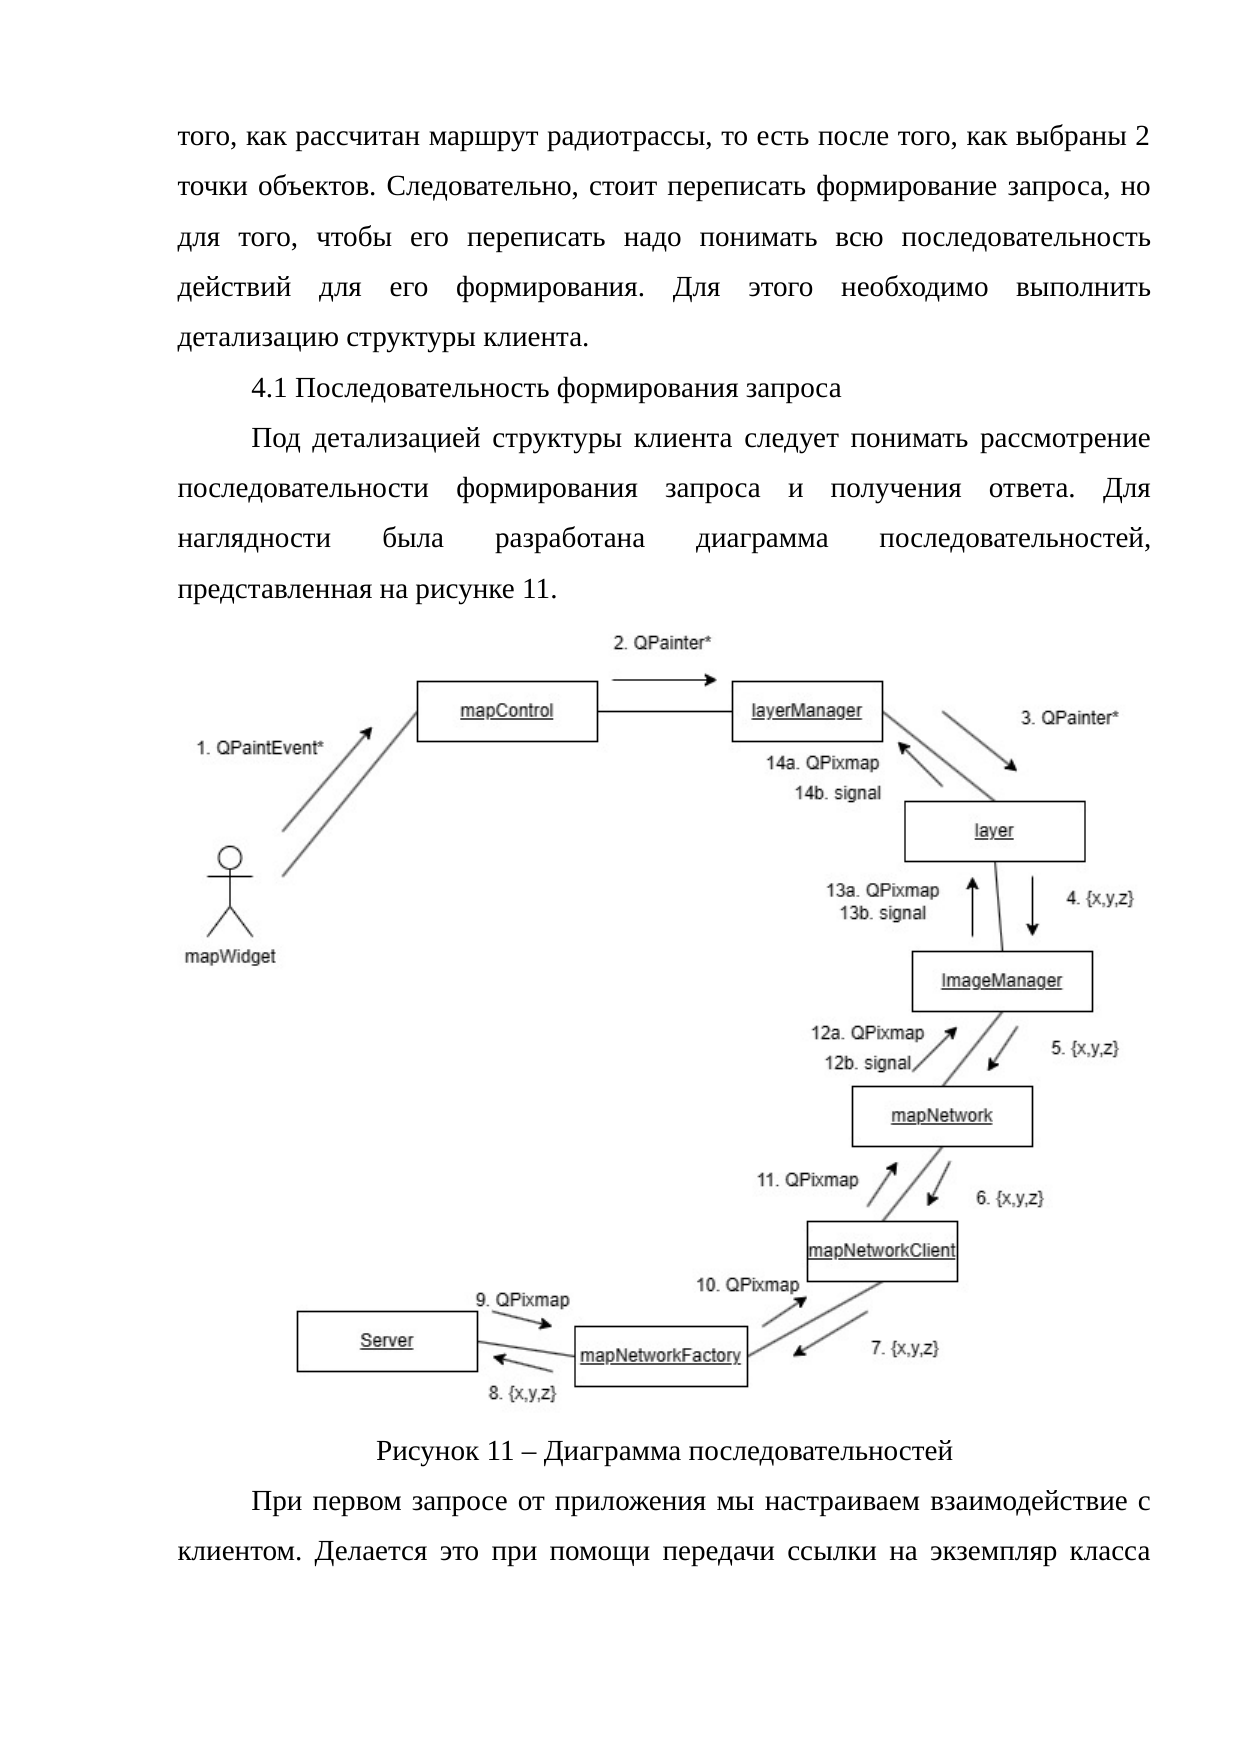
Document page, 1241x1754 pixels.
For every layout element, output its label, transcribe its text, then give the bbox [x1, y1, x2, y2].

text Рисунок 11 – Диаграмма последовательностей [177, 1433, 1152, 1466]
text Под детализацией структуры клиента следует понимать рассмотрение последовательности формирования запроса и получения ответа. Для наглядности была разработана диаграмма последовательностей, представленная на рисунке 11. [177, 420, 1152, 604]
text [177, 1483, 1152, 1567]
text 4.1 Последовательность формирования запроса [177, 370, 1152, 403]
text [177, 118, 1152, 353]
picture [177, 621, 1152, 1416]
